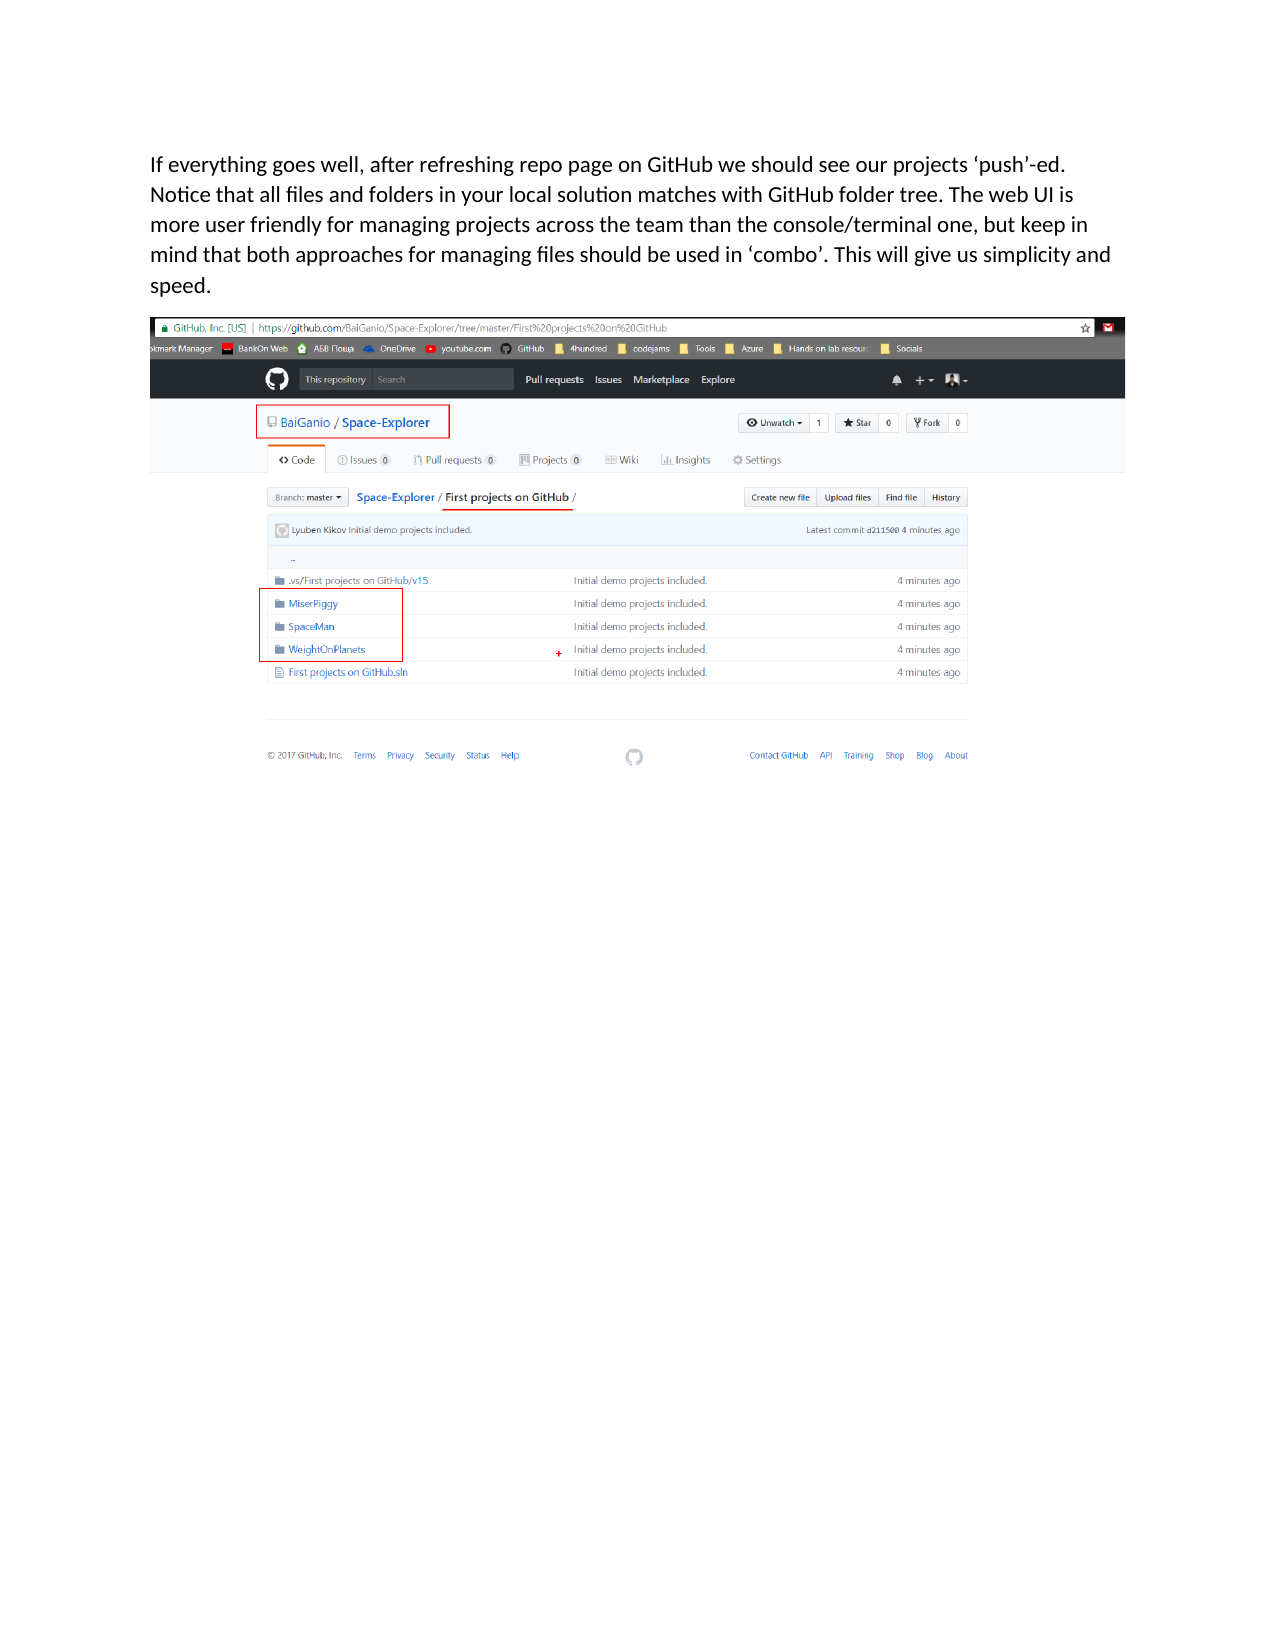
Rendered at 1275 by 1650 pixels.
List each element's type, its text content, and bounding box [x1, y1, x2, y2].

picture [150, 317, 1125, 867]
text If everything goes well, after refreshing repo page on GitHub we should see our projects ‘push’-ed. Notice that all files and folders in your local solution matches with GitHub folder tree. The web UI is more user friendly for managing projects across the team than the console/terminal one, but keep in mind that both approaches for managing files should be used in ‘combo’. This will give us simplicity and speed. [150, 150, 1125, 299]
